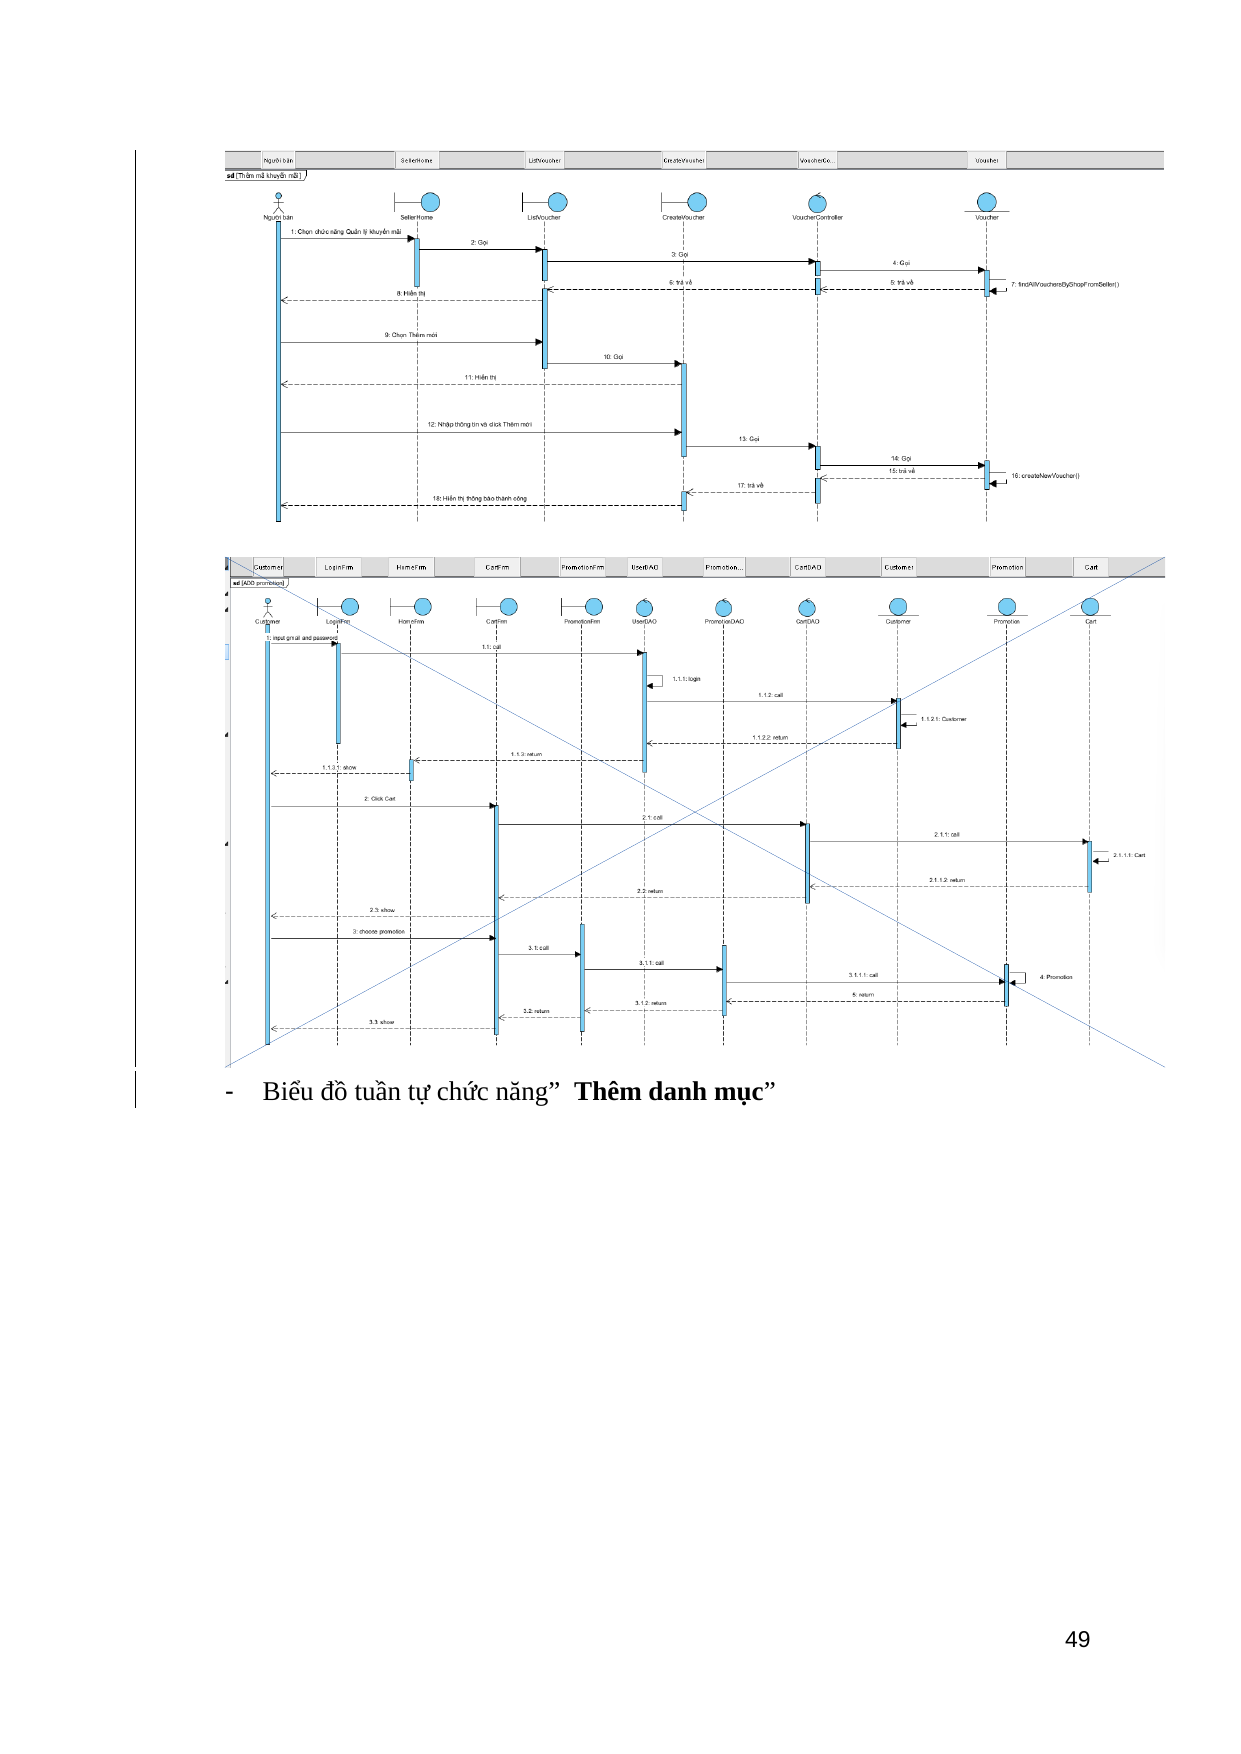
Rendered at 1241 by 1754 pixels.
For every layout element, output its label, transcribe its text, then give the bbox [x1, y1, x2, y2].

picture [225, 558, 693, 1066]
picture [228, 557, 1163, 811]
picture [226, 813, 1164, 1068]
picture [697, 558, 1166, 1067]
picture [225, 150, 1164, 554]
list Biểu đồ tuần tự chức năng” Thêm danh mục” [225, 1071, 1090, 1108]
